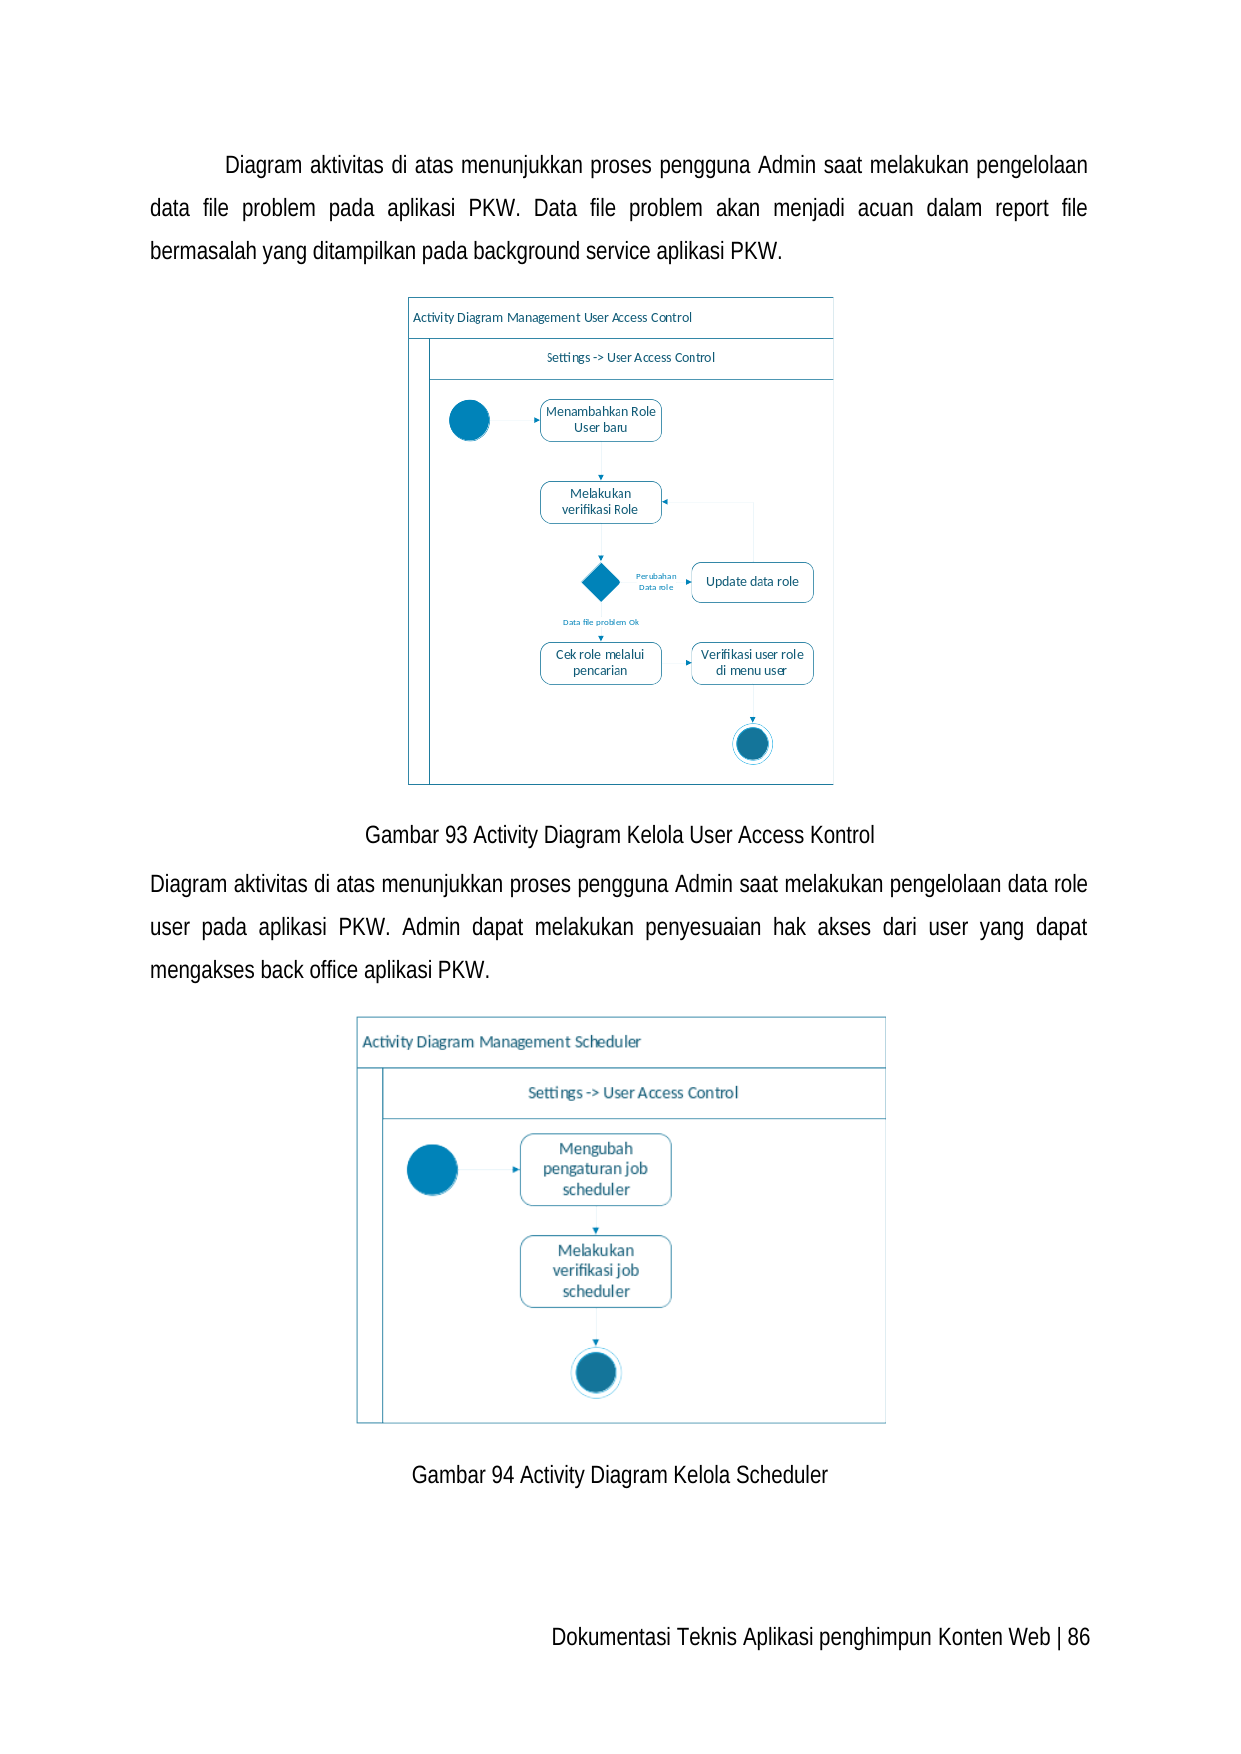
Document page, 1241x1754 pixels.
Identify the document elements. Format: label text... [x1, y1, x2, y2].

text Diagram aktivitas di atas menunjukkan proses pengguna Admin saat melakukan pengelolaan data role user pada aplikasi PKW. Admin dapat melakukan penyesuaian hak akses dari user yang dapat mengakses back office aplikasi PKW. [150, 869, 1090, 984]
text Gambar 93 Activity Diagram Kelola User Access Kontrol [150, 820, 1090, 848]
text Diagram aktivitas di atas menunjukkan proses pengguna Admin saat melakukan pengelolaan data file problem pada aplikasi PKW. Data file problem akan menjadi acuan dalam report file bermasalah yang ditampilkan pada background service aplikasi PKW. [150, 150, 1090, 264]
text Gambar 94 Activity Diagram Kelola Scheduler [150, 1461, 1090, 1489]
